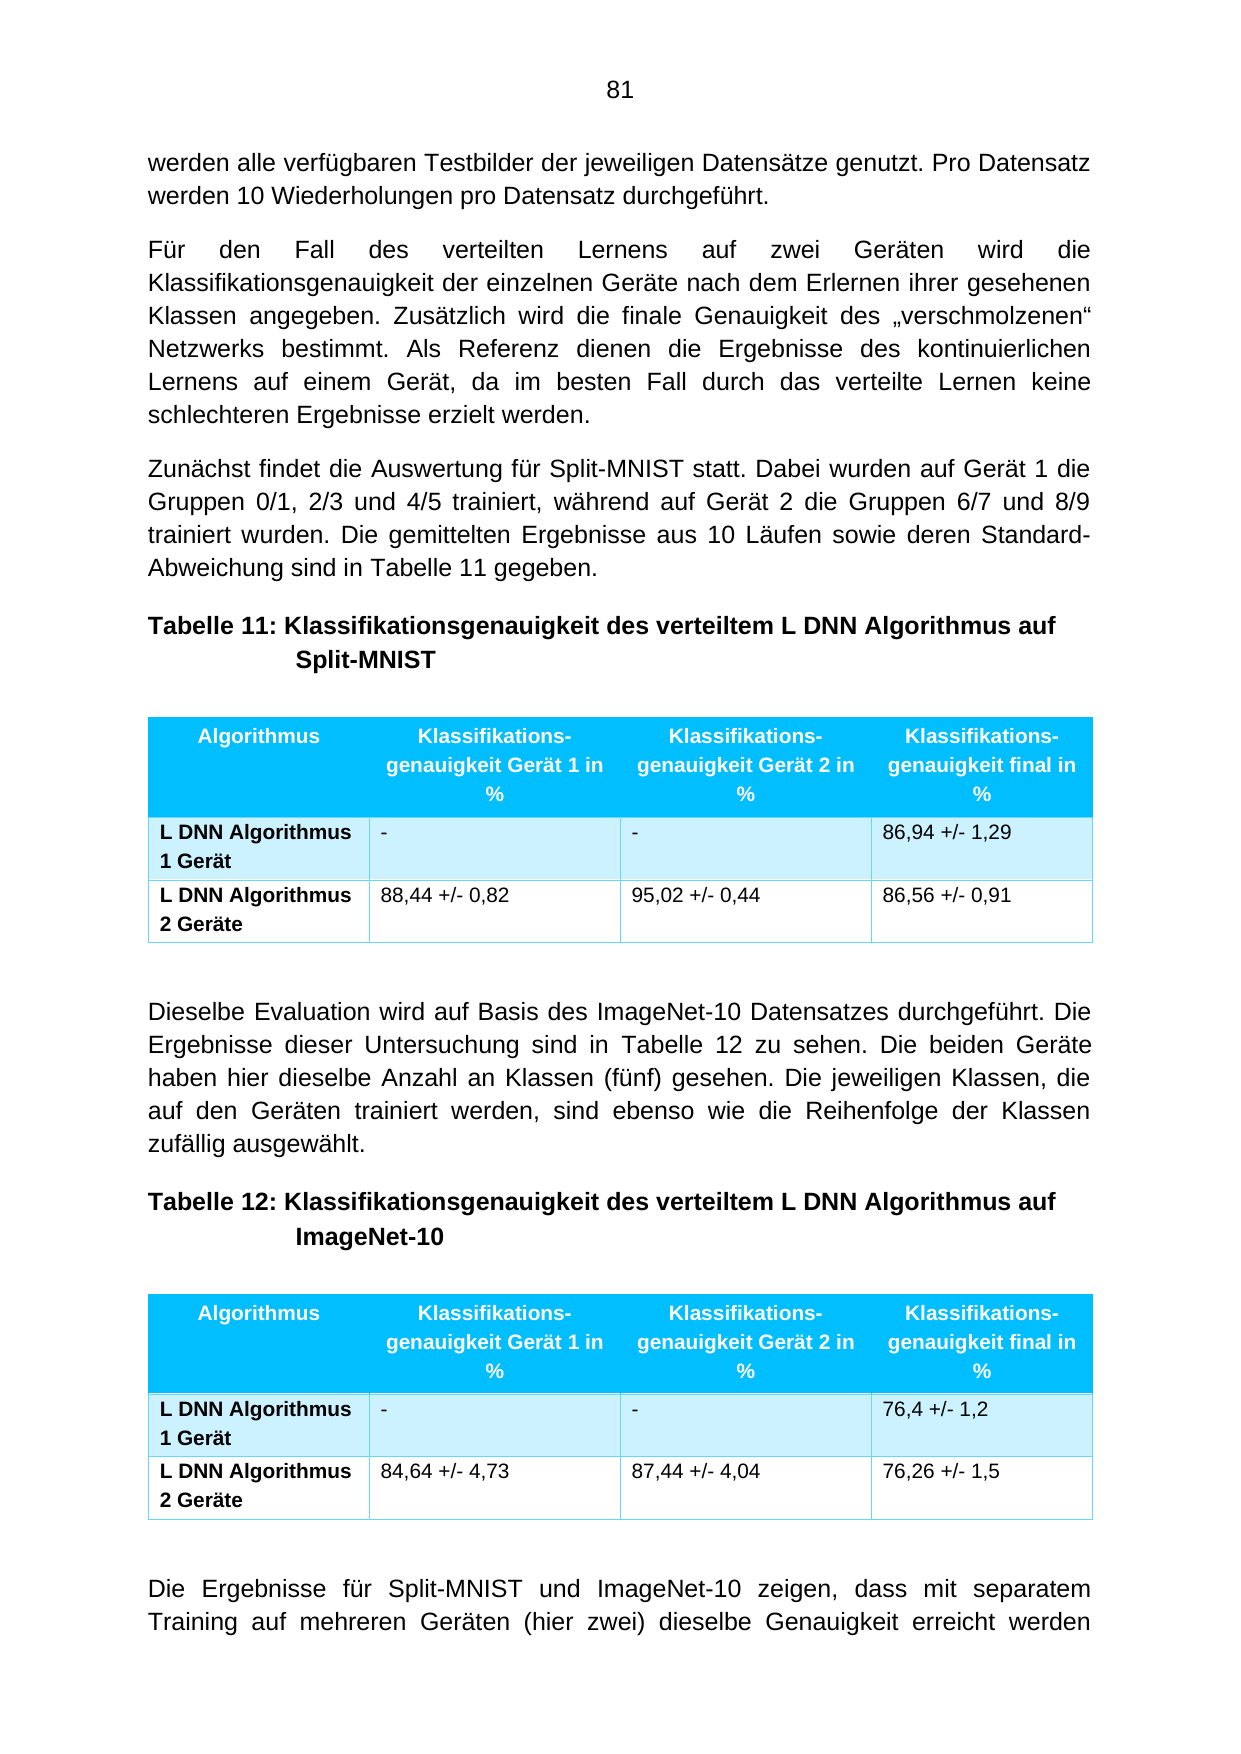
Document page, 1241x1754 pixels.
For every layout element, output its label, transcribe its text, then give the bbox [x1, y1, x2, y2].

table_cell 86,56 +/- 0,91 [872, 881, 1092, 942]
table_header Klassifikations-genauigkeit Gerät 2 in % [621, 718, 871, 817]
table_cell 95,02 +/- 0,44 [621, 881, 871, 942]
table_cell - [370, 818, 620, 879]
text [148, 148, 1092, 209]
table_cell L DNN Algorithmus 2 Geräte [149, 1457, 369, 1519]
table_cell L DNN Algorithmus 2 Geräte [149, 881, 369, 942]
text Zunächst findet die Auswertung für Split-MNIST statt. Dabei wurden auf Gerät 1 die Gruppen 0/1, 2/3 und 4/5 trainiert, während auf Gerät 2 die Gruppen 6/7 und 8/9 trainiert wurden. Die gemittelten Ergebnisse aus 10 Läufen sowie deren Standard-Abweichung sind in Tabelle 11 gegeben. [148, 453, 1092, 581]
table_header Klassifikations-genauigkeit final in % [872, 718, 1092, 817]
table_cell L DNN Algorithmus 1 Gerät [149, 1395, 369, 1456]
table_cell L DNN Algorithmus 1 Gerät [149, 818, 369, 879]
text Tabelle 11: Klassifikationsgenauigkeit des verteiltem L DNN Algorithmus auf Split-MNIST [148, 611, 1092, 674]
table_cell 87,44 +/- 4,04 [621, 1457, 871, 1519]
table_header Klassifikations-genauigkeit Gerät 1 in % [370, 718, 620, 817]
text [148, 1574, 1092, 1636]
table_cell - [621, 1395, 871, 1456]
table_cell - [621, 818, 871, 879]
table_cell 76,4 +/- 1,2 [872, 1395, 1092, 1456]
table_header Klassifikations-genauigkeit final in % [872, 1295, 1092, 1393]
text Für den Fall des verteilten Lernens auf zwei Geräten wird die Klassifikationsgenauigkeit der einzelnen Geräte nach dem Erlernen ihrer gesehenen Klassen angegeben. Zusätzlich wird die finale Genauigkeit des „verschmolzenen“ Netzwerks bestimmt. Als Referenz dienen die Ergebnisse des kontinuierlichen Lernens auf einem Gerät, da im besten Fall durch das verteilte Lernen keine schlechteren Ergebnisse erzielt werden. [148, 234, 1092, 428]
table_cell 84,64 +/- 4,73 [370, 1457, 620, 1519]
table_header Algorithmus [149, 1295, 369, 1393]
text Tabelle 12: Klassifikationsgenauigkeit des verteiltem L DNN Algorithmus auf ImageNet-10 [148, 1187, 1092, 1251]
table_cell - [370, 1395, 620, 1456]
text Dieselbe Evaluation wird auf Basis des ImageNet-10 Datensatzes durchgeführt. Die Ergebnisse dieser Untersuchung sind in Tabelle 12 zu sehen. Die beiden Geräte haben hier dieselbe Anzahl an Klassen (fünf) gesehen. Die jeweiligen Klassen, die auf den Geräten trainiert werden, sind ebenso wie die Reihenfolge der Klassen zufällig ausgewählt. [148, 997, 1092, 1158]
table_cell 76,26 +/- 1,5 [872, 1457, 1092, 1519]
table_cell 88,44 +/- 0,82 [370, 881, 620, 942]
table_header Klassifikations-genauigkeit Gerät 1 in % [370, 1295, 620, 1393]
table_cell 86,94 +/- 1,29 [872, 818, 1092, 879]
table_header Algorithmus [149, 718, 369, 817]
table_header Klassifikations-genauigkeit Gerät 2 in % [621, 1295, 871, 1393]
